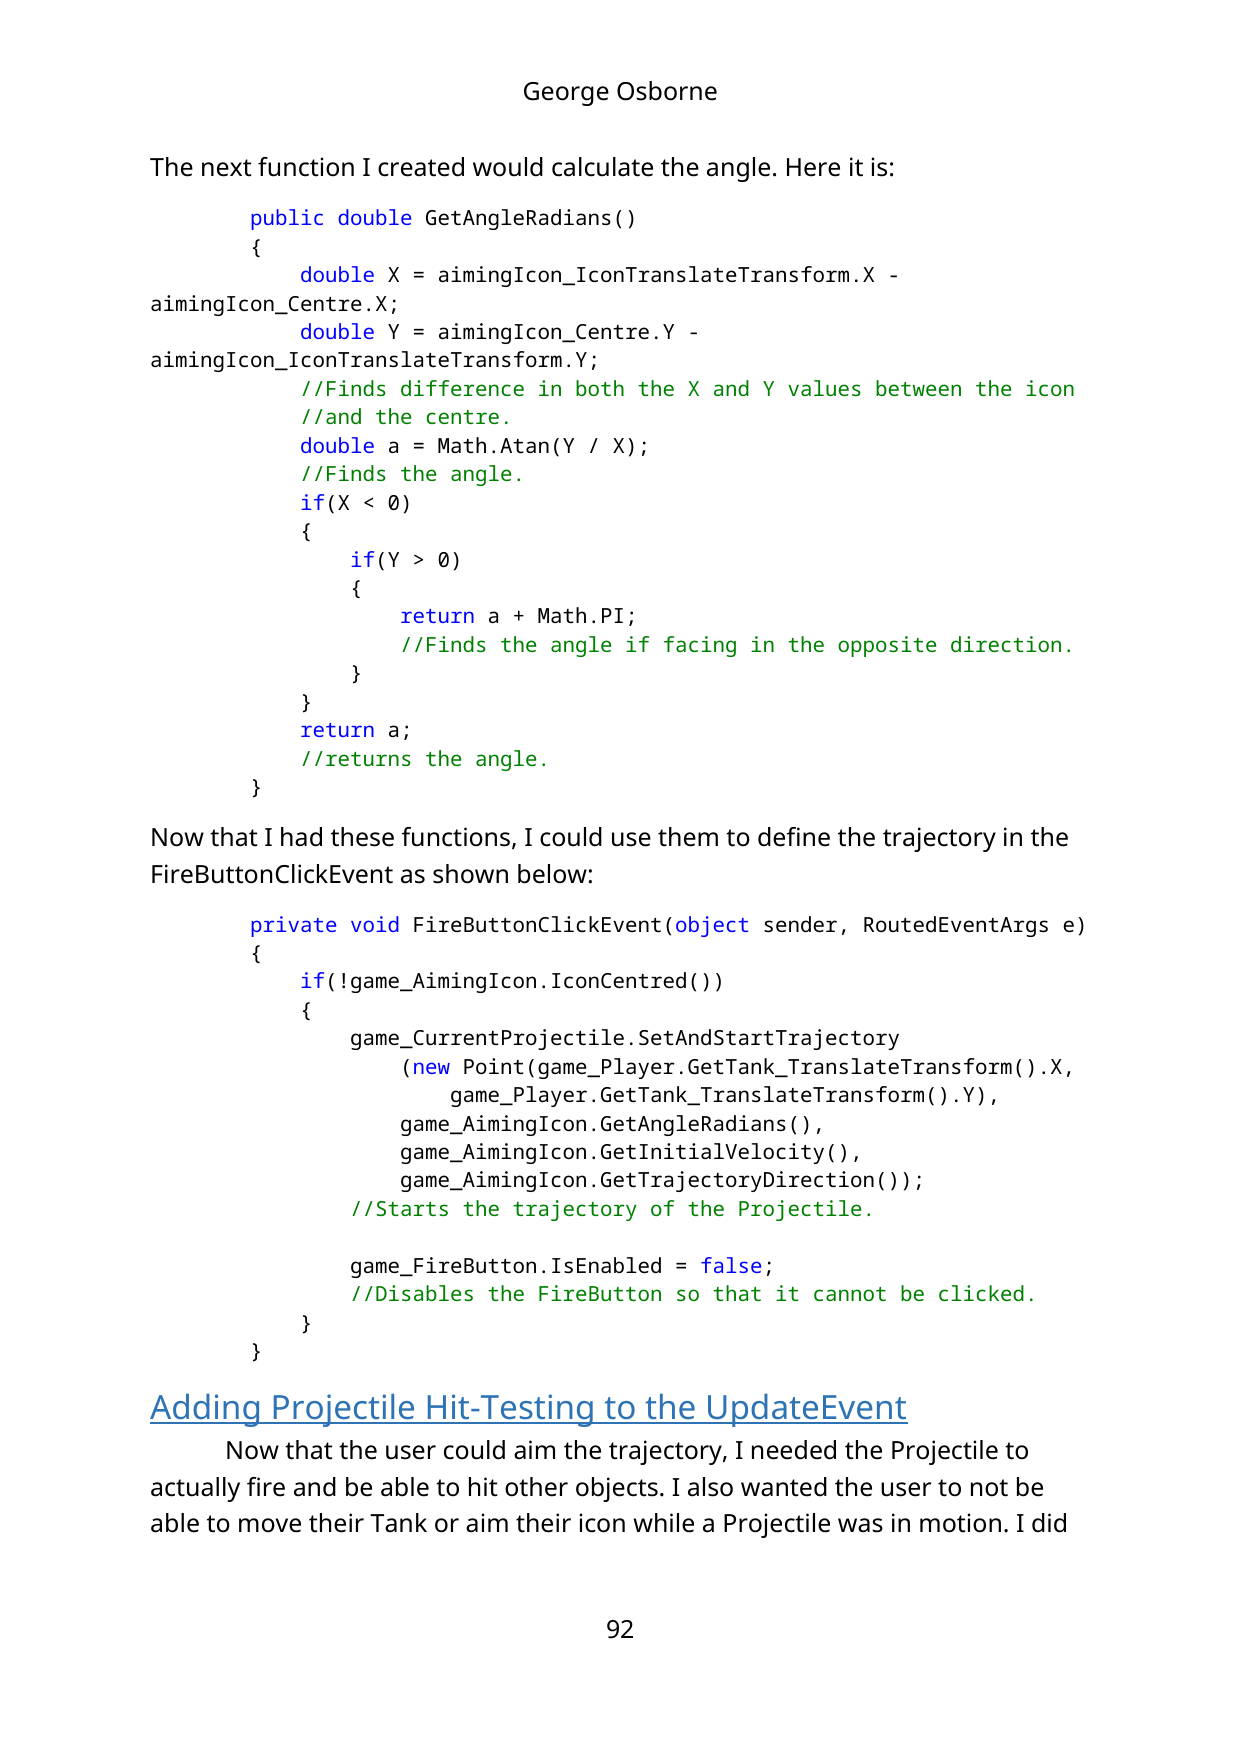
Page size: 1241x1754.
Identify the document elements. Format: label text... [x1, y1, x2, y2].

text { [150, 516, 1090, 545]
text game_AimingIcon.GetInitialVelocity(), [150, 1137, 1090, 1166]
text double a = Math.Atan(Y / X); [150, 431, 1090, 459]
text double Y = aimingIcon_Centre.Y - aimingIcon_IconTranslateTransform.Y; [150, 317, 1090, 374]
text The next function I created would calculate the angle. Here it is: [150, 150, 1090, 184]
text { [150, 573, 1090, 602]
text { [150, 232, 1090, 260]
text game_AimingIcon.GetTrajectoryDirection()); [150, 1166, 1090, 1194]
text private void FireButtonClickEvent(object sender, RoutedEventArgs e) [150, 910, 1090, 938]
text double X = aimingIcon_IconTranslateTransform.X - aimingIcon_Centre.X; [150, 260, 1090, 317]
text } [150, 1336, 1090, 1365]
text //Finds the angle. [150, 459, 1090, 488]
text } [150, 687, 1090, 715]
subtitle Adding Projectile Hit-Testing to the UpdateEvent [150, 1383, 1090, 1429]
text game_FireButton.IsEnabled = false; [150, 1251, 1090, 1279]
text return a + Math.PI; [150, 602, 1090, 630]
text { [150, 938, 1090, 967]
text } [150, 658, 1090, 687]
text public double GetAngleRadians() [150, 203, 1090, 232]
text if(!game_AimingIcon.IconCentred()) [150, 967, 1090, 995]
text //Disables the FireButton so that it cannot be clicked. [150, 1279, 1090, 1308]
text game_Player.GetTank_TranslateTransform().Y), [150, 1080, 1090, 1109]
text //Starts the trajectory of the Projectile. [150, 1194, 1090, 1222]
text //Finds difference in both the X and Y values between the icon [150, 374, 1090, 402]
text //and the centre. [150, 402, 1090, 431]
text //returns the angle. [150, 744, 1090, 772]
text (new Point(game_Player.GetTank_TranslateTransform().X, [150, 1052, 1090, 1080]
text game_AimingIcon.GetAngleRadians(), [150, 1109, 1090, 1137]
text //Finds the angle if facing in the opposite direction. [150, 630, 1090, 658]
text if(X < 0) [150, 488, 1090, 516]
text } [150, 772, 1090, 801]
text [150, 1432, 1090, 1540]
text Now that I had these functions, I could use them to define the trajectory in the FireButtonClickEvent as shown below: [150, 819, 1090, 890]
text game_CurrentProjectile.SetAndStartTrajectory [150, 1023, 1090, 1052]
text return a; [150, 715, 1090, 744]
text } [150, 1308, 1090, 1336]
text if(Y > 0) [150, 545, 1090, 573]
text { [150, 995, 1090, 1023]
